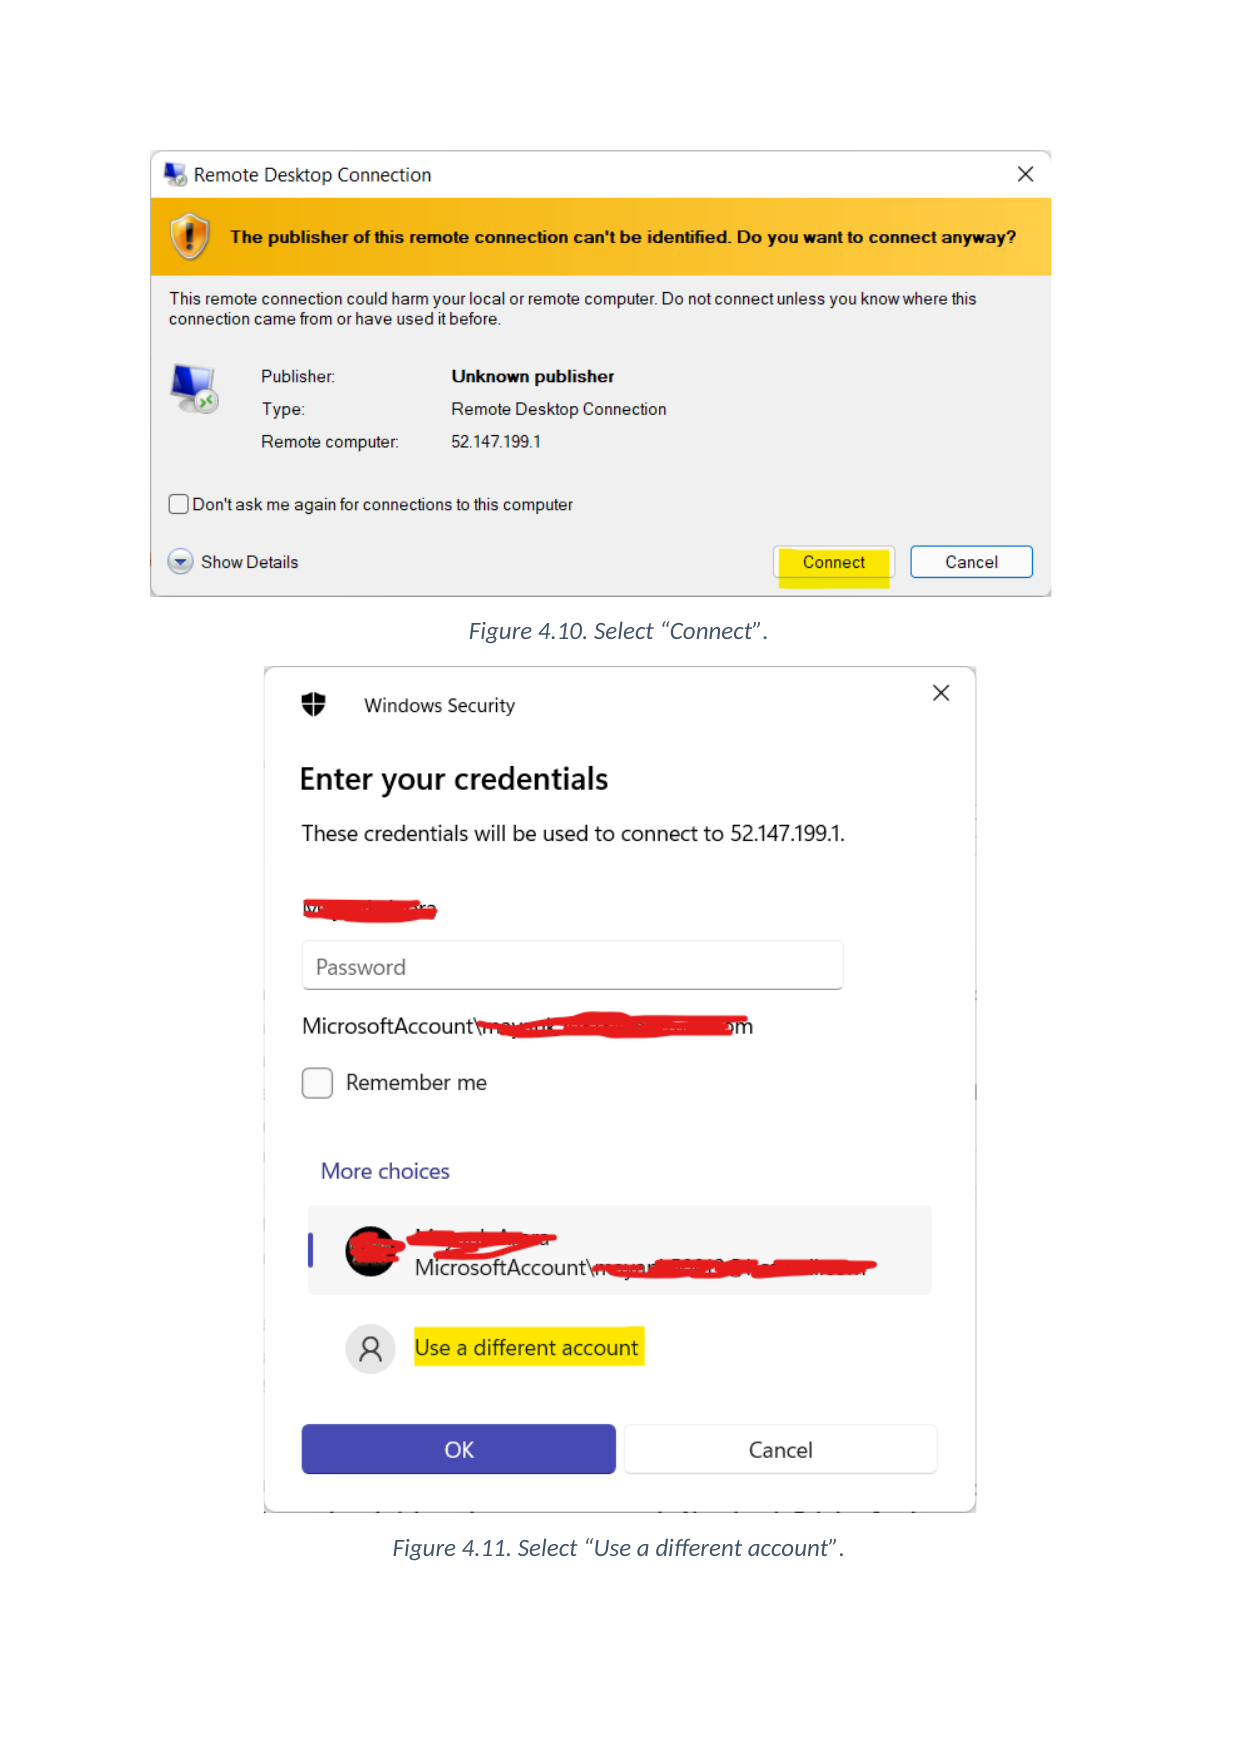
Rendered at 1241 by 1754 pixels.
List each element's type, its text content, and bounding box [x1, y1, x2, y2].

text Figure 4.11. Select “Use a different account”. [150, 1532, 1090, 1562]
picture [150, 150, 1052, 597]
text Figure 4.10. Select “Connect”. [150, 615, 1090, 646]
picture [263, 666, 977, 1513]
